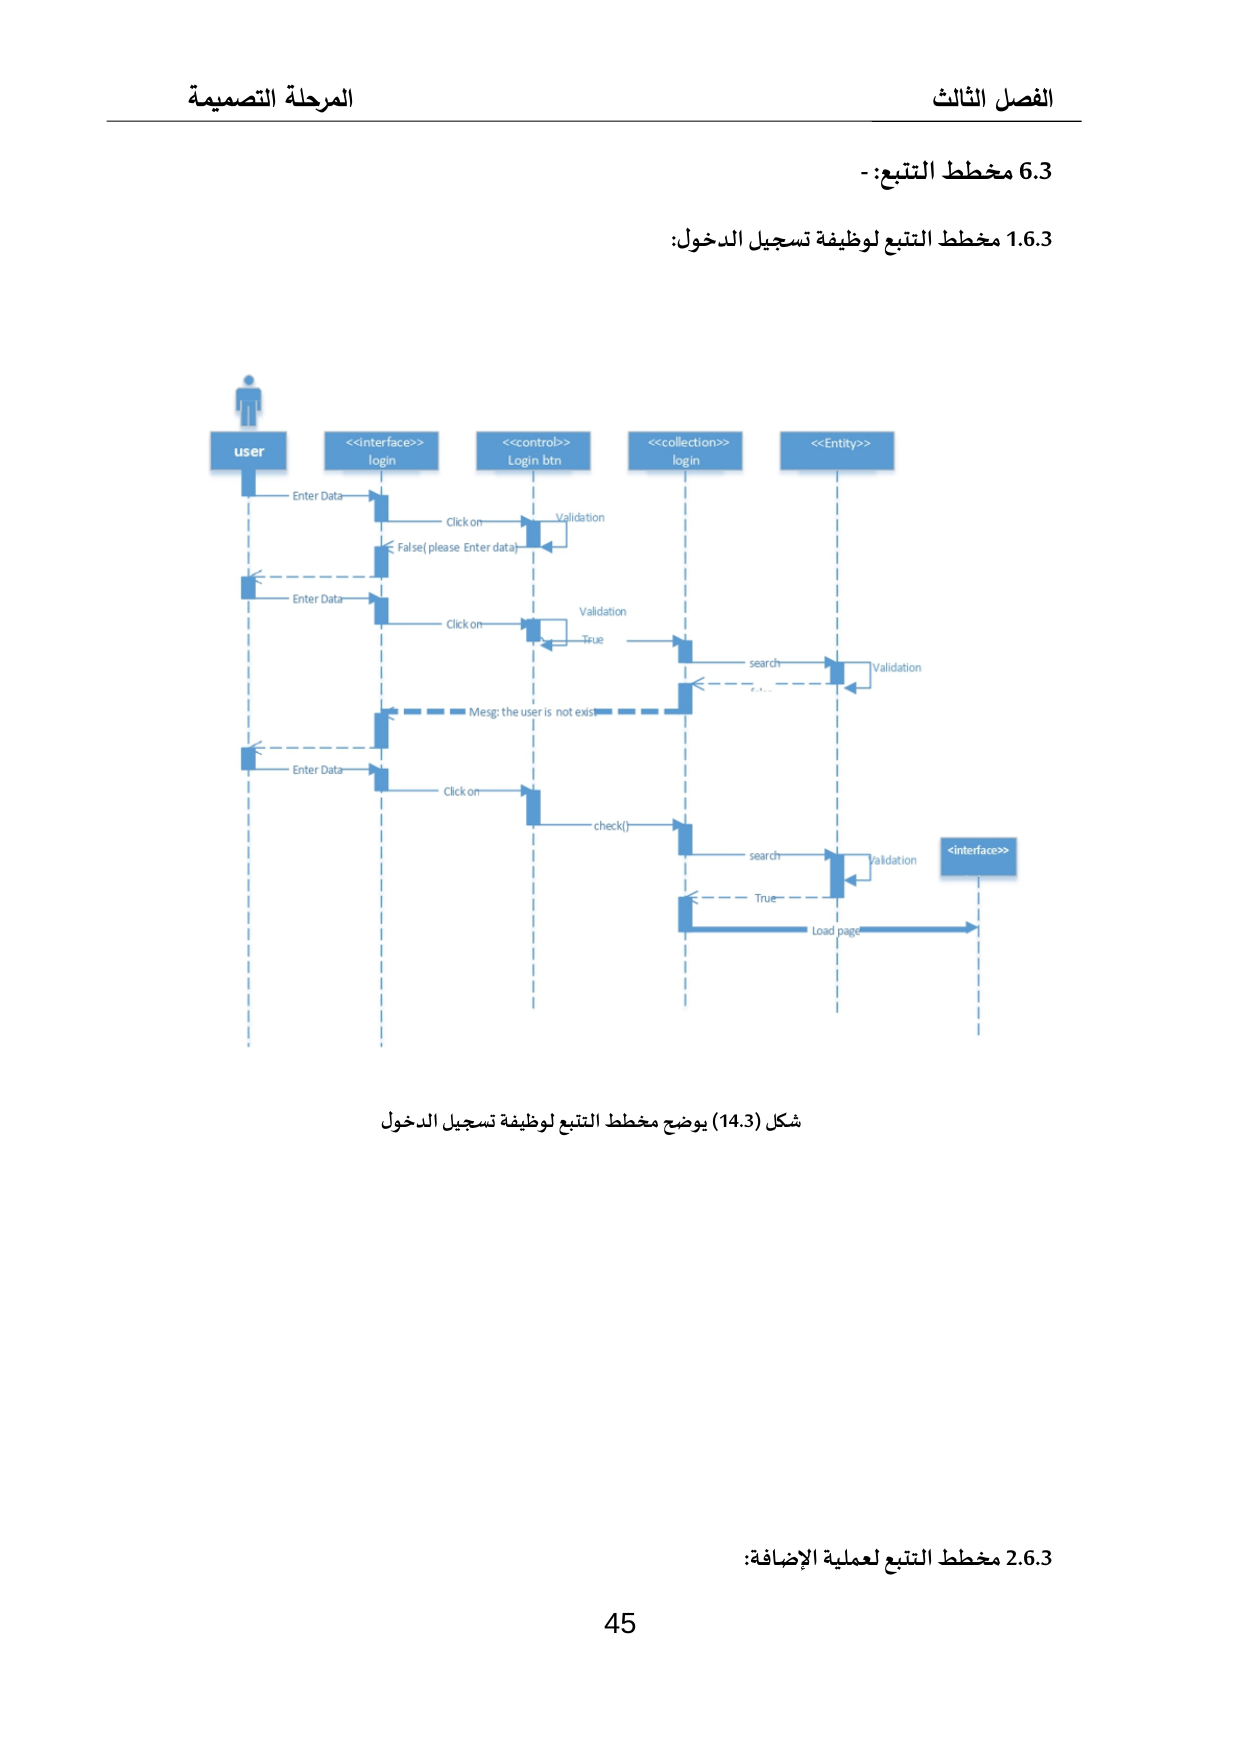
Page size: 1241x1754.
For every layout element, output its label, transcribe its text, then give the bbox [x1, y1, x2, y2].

text 6.3 مخطط التتبع: - [187, 150, 1053, 197]
text شكل (14.3) يوضح مخطط التتبع لوظيفة تسجيل الدخول [187, 1105, 995, 1140]
text 2.6.3 مخطط التتبع لعملية الإضافة: [187, 1540, 1053, 1581]
text 1.6.3 مخطط التتبع لوظيفة تسجيل الدخول: [187, 220, 1053, 261]
picture [188, 351, 1053, 1085]
